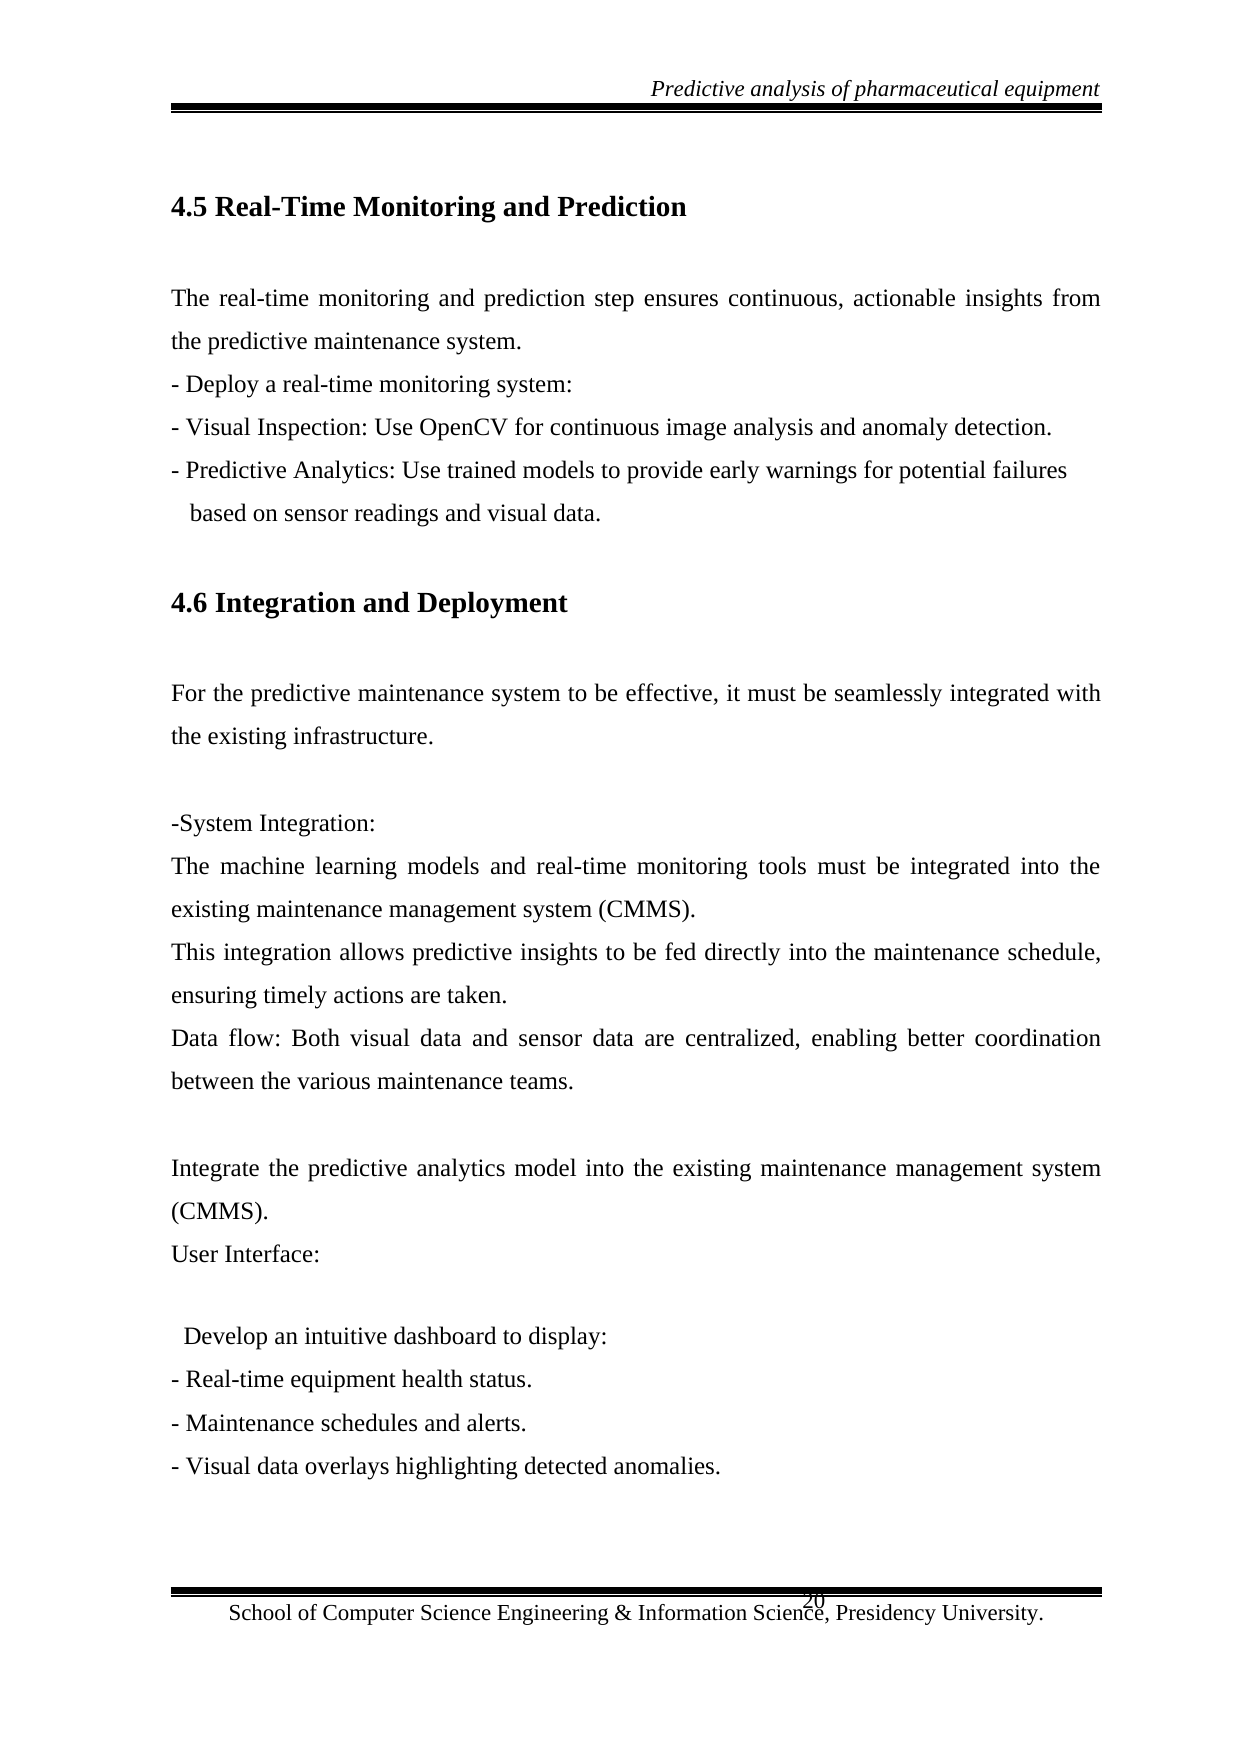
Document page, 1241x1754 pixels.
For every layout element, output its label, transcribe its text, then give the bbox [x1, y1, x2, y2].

text -System Integration: [171, 808, 1102, 836]
text - Visual data overlays highlighting detected anomalies. [171, 1451, 1102, 1479]
text 4.5 Real-Time Monitoring and Prediction [171, 189, 1102, 223]
text For the predictive maintenance system to be effective, it must be seamlessly integrated with the existing infrastructure. [171, 678, 1102, 750]
text - Visual Inspection: Use OpenCV for continuous image analysis and anomaly detection. [171, 412, 1102, 441]
text The machine learning models and real-time monitoring tools must be integrated into the existing maintenance management system (CMMS). [171, 851, 1102, 923]
text - Real-time equipment health status. [171, 1364, 1102, 1393]
text User Interface: [171, 1239, 1102, 1268]
text - Maintenance schedules and alerts. [171, 1408, 1102, 1436]
text This integration allows predictive insights to be fed directly into the maintenance schedule, ensuring timely actions are taken. [171, 937, 1102, 1009]
text 4.6 Integration and Deployment [171, 585, 1102, 618]
text Data flow: Both visual data and sensor data are centralized, enabling better coordination between the various maintenance teams. [171, 1023, 1102, 1095]
text Integrate the predictive analytics model into the existing maintenance management system (CMMS). [171, 1153, 1102, 1224]
text - Deploy a real-time monitoring system: [171, 369, 1102, 398]
text The real-time monitoring and prediction step ensures continuous, actionable insights from the predictive maintenance system. [171, 283, 1102, 355]
text - Predictive Analytics: Use trained models to provide early warnings for potential failures [171, 455, 1102, 484]
text based on sensor readings and visual data. [171, 498, 1102, 527]
text Develop an intuitive dashboard to display: [171, 1321, 1102, 1350]
